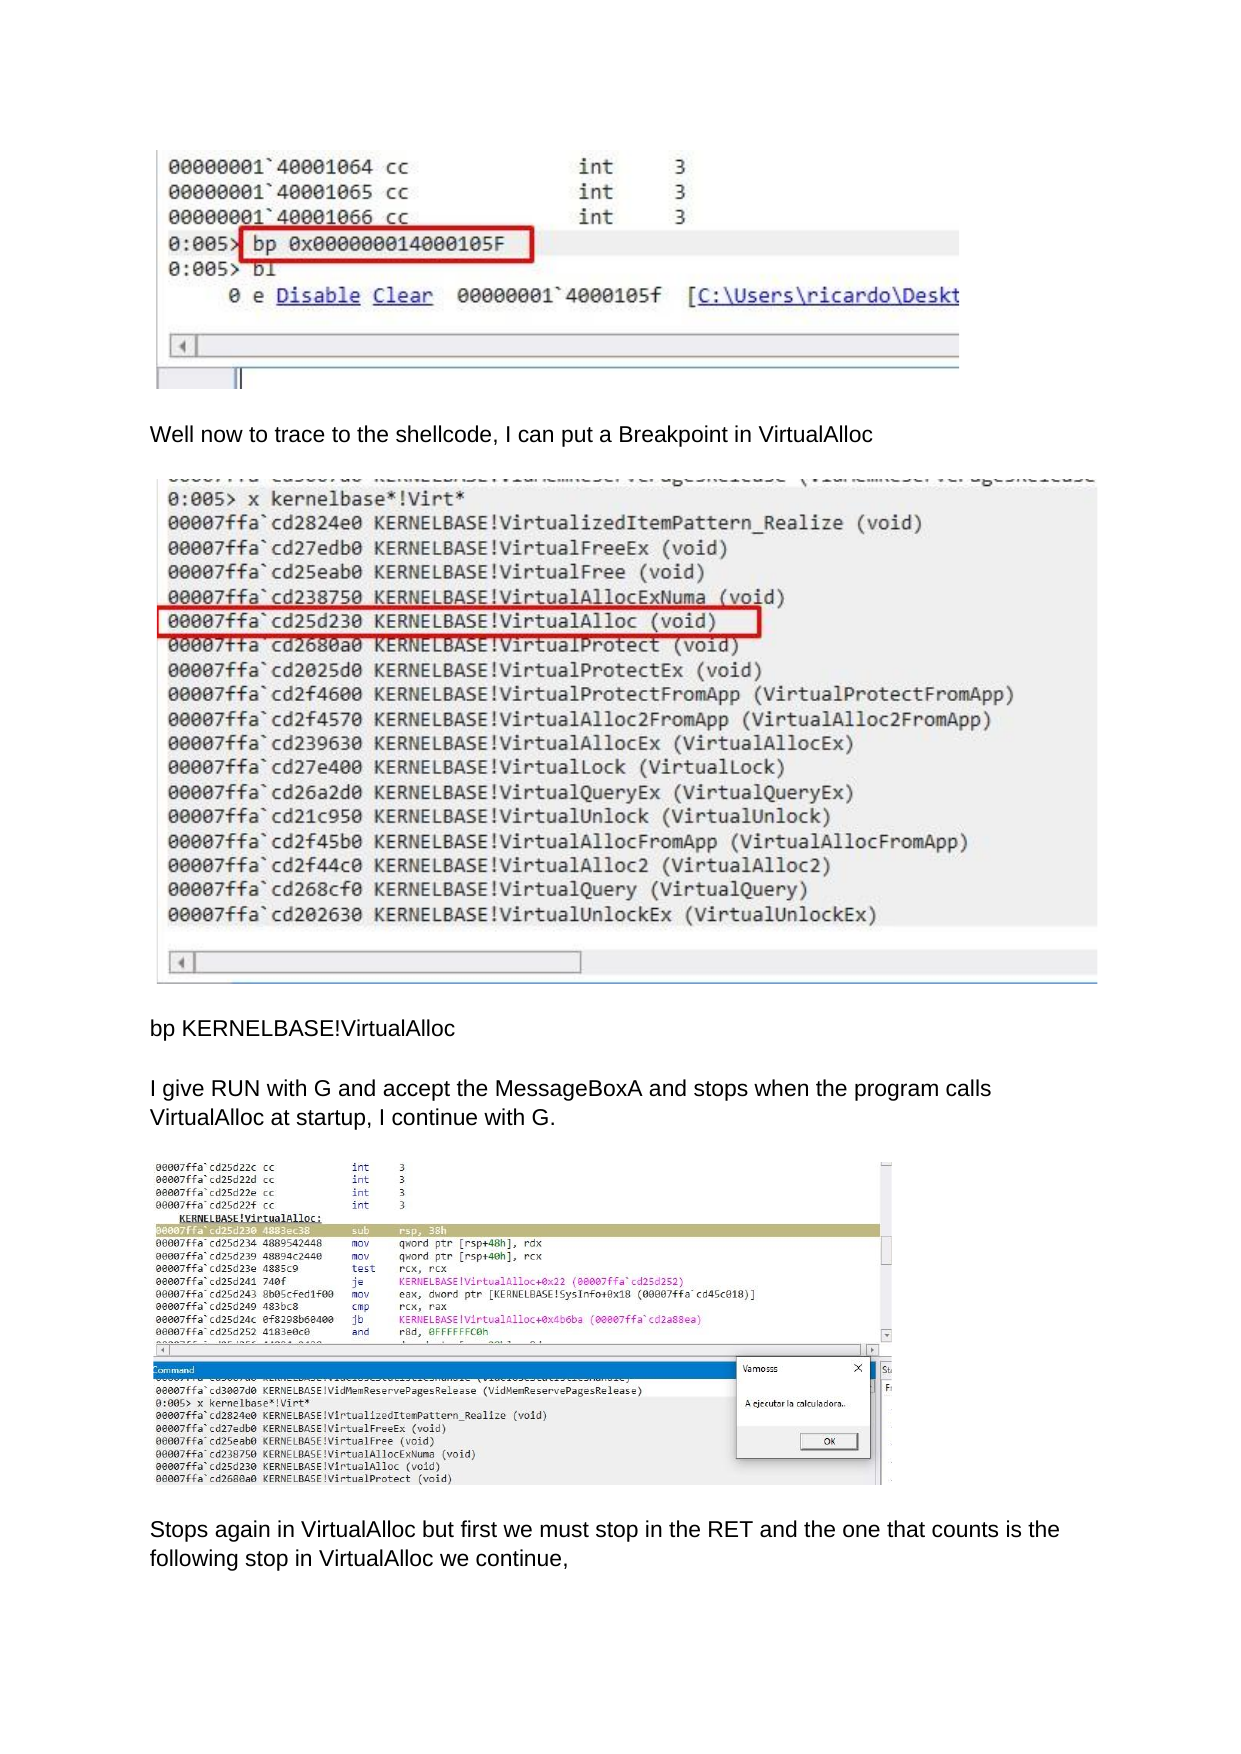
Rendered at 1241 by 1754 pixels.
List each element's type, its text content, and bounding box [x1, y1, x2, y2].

text bp KERNELBASE!VirtualAlloc [149, 1015, 1089, 1042]
picture [156, 150, 960, 389]
text I give RUN with G and accept the MessageBoxA and stops when the program calls VirtualAlloc at startup, I continue with G. [149, 1074, 1089, 1130]
picture [153, 1162, 892, 1485]
text Well now to trace to the shellcode, I can put a Breakpoint in VirtualAlloc [149, 421, 1089, 447]
text Stops again in VirtualAlloc but first we must stop in the RET and the one that counts is the following stop in VirtualAlloc we continue, [149, 1516, 1089, 1572]
picture [156, 479, 1098, 984]
